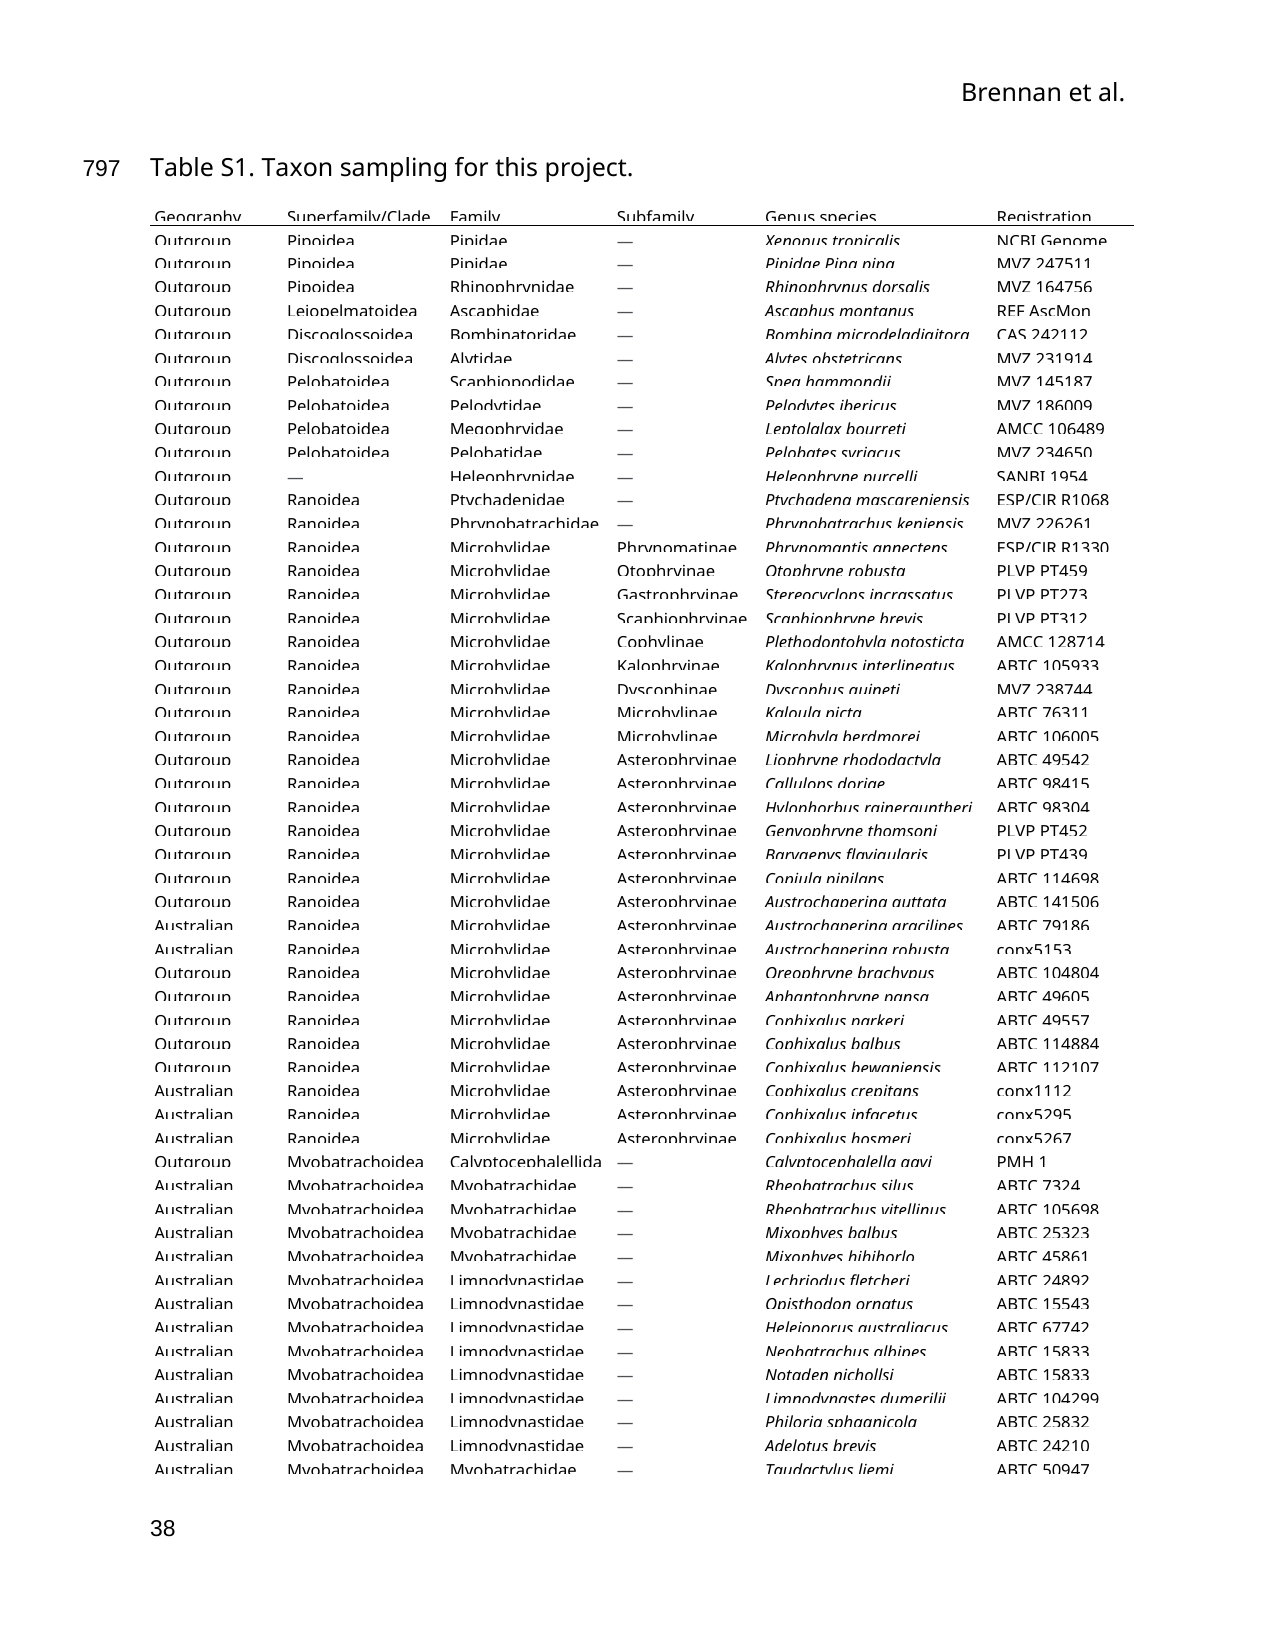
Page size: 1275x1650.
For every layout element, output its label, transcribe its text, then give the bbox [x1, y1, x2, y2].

table_cell Austrochaperina guttata [761, 887, 992, 910]
table_cell Cophixalus infacetus [761, 1100, 992, 1123]
table_cell Microhylidae [445, 958, 612, 981]
table_cell Outgroup [150, 1147, 283, 1171]
table_cell Ranoidea [283, 745, 445, 768]
table_cell Australian Clade [150, 1076, 283, 1099]
table_cell ABTC 114884 [992, 1029, 1133, 1052]
table_cell Ranoidea [283, 721, 445, 745]
table_cell Outgroup [150, 556, 283, 579]
table_cell Asterophryinae [613, 769, 761, 792]
table_cell Myobatrachoidea [283, 1171, 445, 1194]
table_cell Asterophryinae [613, 840, 761, 863]
table_cell Limnodynastidae [445, 1289, 612, 1312]
table_cell Phrynomatinae [613, 532, 761, 556]
table_cell Asterophryinae [613, 934, 761, 958]
table_cell Outgroup [150, 485, 283, 508]
table_cell Heleophryne purcelli [761, 461, 992, 485]
table_cell Australian Clade [150, 934, 283, 958]
table_cell Ranoidea [283, 981, 445, 1005]
table_cell Australian Clade [150, 1171, 283, 1194]
table_cell ESP/CJR R1068 [992, 485, 1133, 508]
table_cell Discoglossoidea [283, 343, 445, 367]
table_cell Pelodytidae [445, 390, 612, 414]
table_cell ABTC 141506 [992, 887, 1133, 910]
table_cell Microhylidae [445, 863, 612, 887]
table_cell ⁠— [613, 1360, 761, 1383]
table_cell Kaloula picta [761, 698, 992, 721]
table_cell Ranoidea [283, 769, 445, 792]
table_cell Outgroup [150, 390, 283, 414]
table_cell Ranoidea [283, 887, 445, 910]
table_cell Outgroup [150, 438, 283, 461]
table_cell ⁠— [613, 1171, 761, 1194]
table_cell Microhylinae [613, 721, 761, 745]
table_cell ABTC 112107 [992, 1052, 1133, 1076]
table_cell Outgroup [150, 414, 283, 437]
table_cell Asterophryinae [613, 1123, 761, 1147]
table_cell Myobatrachoidea [283, 1431, 445, 1454]
table_cell Outgroup [150, 981, 283, 1005]
table_cell Adelotus brevis [761, 1431, 992, 1454]
table_cell ⁠— [613, 226, 761, 248]
table_cell Asterophryinae [613, 863, 761, 887]
table_cell Microhylidae [445, 627, 612, 650]
table_cell Scaphiopodidae [445, 367, 612, 390]
table_cell ⁠— [613, 509, 761, 532]
table_cell Outgroup [150, 509, 283, 532]
table_cell ABTC 15833 [992, 1336, 1133, 1360]
table_cell ABTC 50947 [992, 1454, 1133, 1478]
table_cell ABTC 79186 [992, 910, 1133, 934]
table_cell Outgroup [150, 840, 283, 863]
table_header Registration [992, 201, 1133, 225]
table_cell Outgroup [150, 296, 283, 319]
table_cell NCBI Genome [992, 226, 1133, 248]
table_cell Australian Clade [150, 1313, 283, 1336]
table_cell Limnodynastidae [445, 1431, 612, 1454]
table_cell Ranoidea [283, 532, 445, 556]
table_cell Outgroup [150, 248, 283, 272]
table_cell Asterophryinae [613, 910, 761, 934]
table_cell ABTC 98415 [992, 769, 1133, 792]
table_cell Xenopus tropicalis [761, 226, 992, 248]
table_cell Phrynobatrachidae [445, 509, 612, 532]
table_cell ⁠— [613, 1194, 761, 1218]
table_cell conx5267 [992, 1123, 1133, 1147]
table_cell Limnodynastidae [445, 1265, 612, 1289]
table_cell Ranoidea [283, 934, 445, 958]
table_cell Ranoidea [283, 556, 445, 579]
table_cell Otophryinae [613, 556, 761, 579]
table_cell Kalophrynus interlineatus [761, 650, 992, 674]
table_cell Myobatrachoidea [283, 1313, 445, 1336]
table_cell Ranoidea [283, 509, 445, 532]
table_cell PLVP PT459 [992, 556, 1133, 579]
table_cell Calyptocephalellidae [445, 1147, 612, 1171]
table_cell Myobatrachoidea [283, 1383, 445, 1407]
table_cell Outgroup [150, 792, 283, 816]
table_cell Genyophryne thomsoni [761, 816, 992, 839]
table_cell Myobatrachoidea [283, 1336, 445, 1360]
table_cell Outgroup [150, 367, 283, 390]
table_cell Asterophryinae [613, 1005, 761, 1029]
table_cell ⁠— [613, 248, 761, 272]
table_cell Scaphiophryne brevis [761, 603, 992, 627]
table_cell MVZ 164756 [992, 272, 1133, 296]
table_cell Ranoidea [283, 816, 445, 839]
table_cell Ranoidea [283, 485, 445, 508]
table_cell ⁠— [283, 461, 445, 485]
table_cell Kalophryinae [613, 650, 761, 674]
table_cell Asterophryinae [613, 1029, 761, 1052]
table_cell Asterophryinae [613, 1076, 761, 1099]
table_cell Outgroup [150, 816, 283, 839]
table_cell Leptolalax bourreti [761, 414, 992, 437]
table_cell Ranoidea [283, 1123, 445, 1147]
table_cell Australian Clade [150, 1194, 283, 1218]
table_cell Pelobatidae [445, 438, 612, 461]
table_cell Microhylidae [445, 698, 612, 721]
table_cell Myobatrachoidea [283, 1147, 445, 1171]
table_cell Microhylidae [445, 840, 612, 863]
table_cell ABTC 15543 [992, 1289, 1133, 1312]
table_cell Pipoidea [283, 272, 445, 296]
table_cell Mixophyes balbus [761, 1218, 992, 1241]
table_cell Australian Clade [150, 910, 283, 934]
table_cell Myobatrachoidea [283, 1241, 445, 1265]
table_cell Notaden nichollsi [761, 1360, 992, 1383]
table_cell AMCC 106489 [992, 414, 1133, 437]
table_cell Neobatrachus albipes [761, 1336, 992, 1360]
table_cell Microhylidae [445, 910, 612, 934]
table_cell Outgroup [150, 627, 283, 650]
table_cell ABTC 98304 [992, 792, 1133, 816]
table_cell Pipoidea [283, 248, 445, 272]
table_cell Outgroup [150, 272, 283, 296]
table_cell ABTC 49542 [992, 745, 1133, 768]
table_cell Outgroup [150, 650, 283, 674]
table_cell ABTC 7324 [992, 1171, 1133, 1194]
table_cell PLVP PT312 [992, 603, 1133, 627]
table_cell ⁠— [613, 1313, 761, 1336]
table_cell Myobatrachoidea [283, 1454, 445, 1478]
table_cell Rheobatrachus vitellinus [761, 1194, 992, 1218]
table_cell Ranoidea [283, 1076, 445, 1099]
table_cell Ranoidea [283, 910, 445, 934]
table_cell Pelodytes ibericus [761, 390, 992, 414]
table_cell Myobatrachidae [445, 1194, 612, 1218]
table_cell ABTC 49557 [992, 1005, 1133, 1029]
table_cell Outgroup [150, 226, 283, 248]
table_cell Alytes obstetricans [761, 343, 992, 367]
table_cell ⁠— [613, 438, 761, 461]
table_cell Cophixalus hosmeri [761, 1123, 992, 1147]
table_cell Rhinophrynus dorsalis [761, 272, 992, 296]
table_cell conx5153 [992, 934, 1133, 958]
table_header Geography [150, 201, 283, 225]
table_cell Ranoidea [283, 627, 445, 650]
table_cell Ptychadenidae [445, 485, 612, 508]
table_cell ⁠— [613, 1383, 761, 1407]
table_cell Scaphiophryinae [613, 603, 761, 627]
table_cell Asterophryinae [613, 792, 761, 816]
table_cell Aphantophryne pansa [761, 981, 992, 1005]
table_cell Microhylidae [445, 745, 612, 768]
table_cell Outgroup [150, 674, 283, 698]
table_cell ABTC 49605 [992, 981, 1133, 1005]
table_cell conx5295 [992, 1100, 1133, 1123]
table_cell Ascaphidae [445, 296, 612, 319]
table_cell Philoria sphagnicola [761, 1407, 992, 1431]
table_cell Ranoidea [283, 840, 445, 863]
table_cell ⁠— [613, 319, 761, 343]
table_cell Dyscophus guineti [761, 674, 992, 698]
table_cell PMH 1 [992, 1147, 1133, 1171]
table_cell ⁠— [613, 390, 761, 414]
table_cell Myobatrachoidea [283, 1407, 445, 1431]
table_cell Microhylidae [445, 532, 612, 556]
table_cell Outgroup [150, 769, 283, 792]
table_cell Microhylidae [445, 603, 612, 627]
table_cell conx1112 [992, 1076, 1133, 1099]
table_cell Limnodynastes dumerilii [761, 1383, 992, 1407]
table_cell Hylophorbus rainerguntheri [761, 792, 992, 816]
table_cell Outgroup [150, 1005, 283, 1029]
table_cell CAS 242112 [992, 319, 1133, 343]
table_cell Australian Clade [150, 1431, 283, 1454]
table_cell ⁠— [613, 1241, 761, 1265]
table_cell Outgroup [150, 721, 283, 745]
table_cell AMCC 128714 [992, 627, 1133, 650]
table_cell Microhylidae [445, 674, 612, 698]
table_cell ABTC 104804 [992, 958, 1133, 981]
table_cell Gastrophryinae [613, 579, 761, 603]
table_cell MVZ 186009 [992, 390, 1133, 414]
table_cell ⁠— [613, 1454, 761, 1478]
table_cell Bombina microdeladigitora [761, 319, 992, 343]
table_cell Ranoidea [283, 1100, 445, 1123]
table_cell Australian Clade [150, 1454, 283, 1478]
table_cell Cophixalus bewaniensis [761, 1052, 992, 1076]
table_cell Microhylidae [445, 1123, 612, 1147]
table_cell Microhylidae [445, 556, 612, 579]
table_cell Pelobates syriacus [761, 438, 992, 461]
table_cell Calyptocephalella gayi [761, 1147, 992, 1171]
table_cell Microhylidae [445, 1100, 612, 1123]
table_cell Ranoidea [283, 958, 445, 981]
table_cell ABTC 105933 [992, 650, 1133, 674]
table_cell Spea hammondii [761, 367, 992, 390]
table_cell Limnodynastidae [445, 1360, 612, 1383]
table_cell Callulops doriae [761, 769, 992, 792]
table_header Family [445, 201, 612, 225]
table_cell ABTC 105698 [992, 1194, 1133, 1218]
table_cell PLVP PT452 [992, 816, 1133, 839]
table_cell Heleophrynidae [445, 461, 612, 485]
table_cell Opisthodon ornatus [761, 1289, 992, 1312]
table_cell Dyscophinae [613, 674, 761, 698]
table_cell Rheobatrachus silus [761, 1171, 992, 1194]
table_cell Ranoidea [283, 579, 445, 603]
table_cell ⁠— [613, 367, 761, 390]
table_cell PLVP PT273 [992, 579, 1133, 603]
table_cell Outgroup [150, 863, 283, 887]
table_cell Australian Clade [150, 1407, 283, 1431]
table_cell Outgroup [150, 887, 283, 910]
table_cell ⁠— [613, 296, 761, 319]
table_cell Ranoidea [283, 792, 445, 816]
table_cell Microhylidae [445, 934, 612, 958]
table_cell Limnodynastidae [445, 1383, 612, 1407]
table_cell Microhylidae [445, 1029, 612, 1052]
table_cell Megophryidae [445, 414, 612, 437]
table_cell MVZ 231914 [992, 343, 1133, 367]
table_cell Microhylidae [445, 579, 612, 603]
table_header Genus species [761, 201, 992, 225]
table_cell Microhylidae [445, 721, 612, 745]
table_cell Cophixalus crepitans [761, 1076, 992, 1099]
table_cell Outgroup [150, 698, 283, 721]
table_cell Pipidae [445, 248, 612, 272]
table_cell ABTC 114698 [992, 863, 1133, 887]
table_cell Microhylidae [445, 981, 612, 1005]
table_cell Ranoidea [283, 674, 445, 698]
table_cell Ranoidea [283, 698, 445, 721]
table_cell Outgroup [150, 343, 283, 367]
table_cell Microhylidae [445, 1076, 612, 1099]
table_cell Outgroup [150, 1029, 283, 1052]
table_cell ⁠— [613, 414, 761, 437]
table_cell Outgroup [150, 603, 283, 627]
table_cell Asterophryinae [613, 816, 761, 839]
table_header Superfamily/Clade [283, 201, 445, 225]
table_cell Myobatrachidae [445, 1454, 612, 1478]
table_cell ABTC 25323 [992, 1218, 1133, 1241]
table_cell Otophryne robusta [761, 556, 992, 579]
table_cell Asterophryinae [613, 1052, 761, 1076]
table_cell Myobatrachidae [445, 1241, 612, 1265]
table_cell Outgroup [150, 319, 283, 343]
table_cell Microhylidae [445, 769, 612, 792]
table_cell ⁠— [613, 1431, 761, 1454]
table_cell Ranoidea [283, 650, 445, 674]
table_cell Austrochaperina gracilipes [761, 910, 992, 934]
table_cell MVZ 145187 [992, 367, 1133, 390]
table_cell Asterophryinae [613, 887, 761, 910]
table_cell ESP/CJR R1330 [992, 532, 1133, 556]
table_cell Microhylinae [613, 698, 761, 721]
table_cell Cophylinae [613, 627, 761, 650]
table_cell Myobatrachoidea [283, 1265, 445, 1289]
table_cell Ranoidea [283, 1029, 445, 1052]
table_cell Limnodynastidae [445, 1336, 612, 1360]
table_cell ⁠— [613, 343, 761, 367]
table_cell Myobatrachidae [445, 1218, 612, 1241]
table_cell Outgroup [150, 579, 283, 603]
table_cell Plethodontohyla notosticta [761, 627, 992, 650]
table_cell Ascaphus montanus [761, 296, 992, 319]
table_cell ⁠— [613, 1265, 761, 1289]
table_cell Barygenys flavigularis [761, 840, 992, 863]
table_cell Limnodynastidae [445, 1313, 612, 1336]
table_cell Bombinatoridae [445, 319, 612, 343]
table_cell ⁠— [613, 1147, 761, 1171]
table_cell REF AscMon [992, 296, 1133, 319]
table_cell ⁠— [613, 485, 761, 508]
table_cell Liophryne rhododactyla [761, 745, 992, 768]
table_cell Cophixalus balbus [761, 1029, 992, 1052]
table_cell ABTC 67742 [992, 1313, 1133, 1336]
table_cell Pipoidea [283, 226, 445, 248]
table_cell Alytidae [445, 343, 612, 367]
table_cell ABTC 106005 [992, 721, 1133, 745]
table_cell ⁠— [613, 1289, 761, 1312]
table_cell Australian Clade [150, 1123, 283, 1147]
table_cell Pelobatoidea [283, 414, 445, 437]
table_cell Microhyla berdmorei [761, 721, 992, 745]
table_cell ⁠— [613, 461, 761, 485]
table_cell ABTC 104299 [992, 1383, 1133, 1407]
table_cell Outgroup [150, 532, 283, 556]
table_cell Pelobatoidea [283, 367, 445, 390]
table_cell MVZ 226261 [992, 509, 1133, 532]
table_cell Microhylidae [445, 1005, 612, 1029]
table_cell Lechriodus fletcheri [761, 1265, 992, 1289]
table_cell Ranoidea [283, 863, 445, 887]
table_cell Australian Clade [150, 1289, 283, 1312]
table_cell Myobatrachoidea [283, 1360, 445, 1383]
table_cell Myobatrachidae [445, 1171, 612, 1194]
table_cell Taudactylus liemi [761, 1454, 992, 1478]
table_cell Microhylidae [445, 650, 612, 674]
table_cell Pelobatoidea [283, 438, 445, 461]
table_cell Rhinophrynidae [445, 272, 612, 296]
table_cell ⁠— [613, 1218, 761, 1241]
table_cell Microhylidae [445, 816, 612, 839]
table_cell Phrynobatrachus keniensis [761, 509, 992, 532]
table_cell MVZ 238744 [992, 674, 1133, 698]
table_cell Leiopelmatoidea [283, 296, 445, 319]
table_cell Mixophyes hihihorlo [761, 1241, 992, 1265]
table_cell Australian Clade [150, 1383, 283, 1407]
table_cell Ptychadena mascareniensis [761, 485, 992, 508]
table_header Subfamily [613, 201, 761, 225]
table_cell Asterophryinae [613, 958, 761, 981]
table_cell Copiula pipilans [761, 863, 992, 887]
table_cell Asterophryinae [613, 981, 761, 1005]
table_cell Asterophryinae [613, 745, 761, 768]
table_cell ABTC 24210 [992, 1431, 1133, 1454]
table_cell Ranoidea [283, 1052, 445, 1076]
table_cell Pipidae Pipa pipa [761, 248, 992, 272]
table_cell Australian Clade [150, 1218, 283, 1241]
table_cell Oreophryne brachypus [761, 958, 992, 981]
table_cell Microhylidae [445, 1052, 612, 1076]
table_cell Discoglossoidea [283, 319, 445, 343]
text Table S1. Taxon sampling for this project. [150, 150, 1125, 184]
table_cell ABTC 25832 [992, 1407, 1133, 1431]
table_cell SANBI 1954 [992, 461, 1133, 485]
table_cell Myobatrachoidea [283, 1218, 445, 1241]
table_cell Austrochaperina robusta [761, 934, 992, 958]
table_cell Australian Clade [150, 1100, 283, 1123]
table_cell PLVP PT439 [992, 840, 1133, 863]
table_cell Australian Clade [150, 1360, 283, 1383]
table_cell Pelobatoidea [283, 390, 445, 414]
table_cell Outgroup [150, 745, 283, 768]
table_cell Ranoidea [283, 603, 445, 627]
table_cell Microhylidae [445, 887, 612, 910]
table_cell ⁠— [613, 1407, 761, 1431]
table_cell Australian Clade [150, 1265, 283, 1289]
table_cell ⁠— [613, 1336, 761, 1360]
table_cell ABTC 76311 [992, 698, 1133, 721]
table_cell Cophixalus parkeri [761, 1005, 992, 1029]
table_cell Pipidae [445, 226, 612, 248]
table_cell Ranoidea [283, 1005, 445, 1029]
table_cell Heleioporus australiacus [761, 1313, 992, 1336]
table_cell Outgroup [150, 1052, 283, 1076]
table_cell Myobatrachoidea [283, 1194, 445, 1218]
table_cell Myobatrachoidea [283, 1289, 445, 1312]
table_cell Australian Clade [150, 1336, 283, 1360]
table_cell Outgroup [150, 958, 283, 981]
table_cell Stereocyclops incrassatus [761, 579, 992, 603]
table_cell ⁠— [613, 272, 761, 296]
table_cell ABTC 24892 [992, 1265, 1133, 1289]
table_cell ABTC 45861 [992, 1241, 1133, 1265]
table_cell Limnodynastidae [445, 1407, 612, 1431]
table_cell Asterophryinae [613, 1100, 761, 1123]
table_cell Outgroup [150, 461, 283, 485]
table_cell MVZ 234650 [992, 438, 1133, 461]
table_cell Microhylidae [445, 792, 612, 816]
table_cell ABTC 15833 [992, 1360, 1133, 1383]
table_cell Phrynomantis annectens [761, 532, 992, 556]
table_cell MVZ 247511 [992, 248, 1133, 272]
table_cell Australian Clade [150, 1241, 283, 1265]
